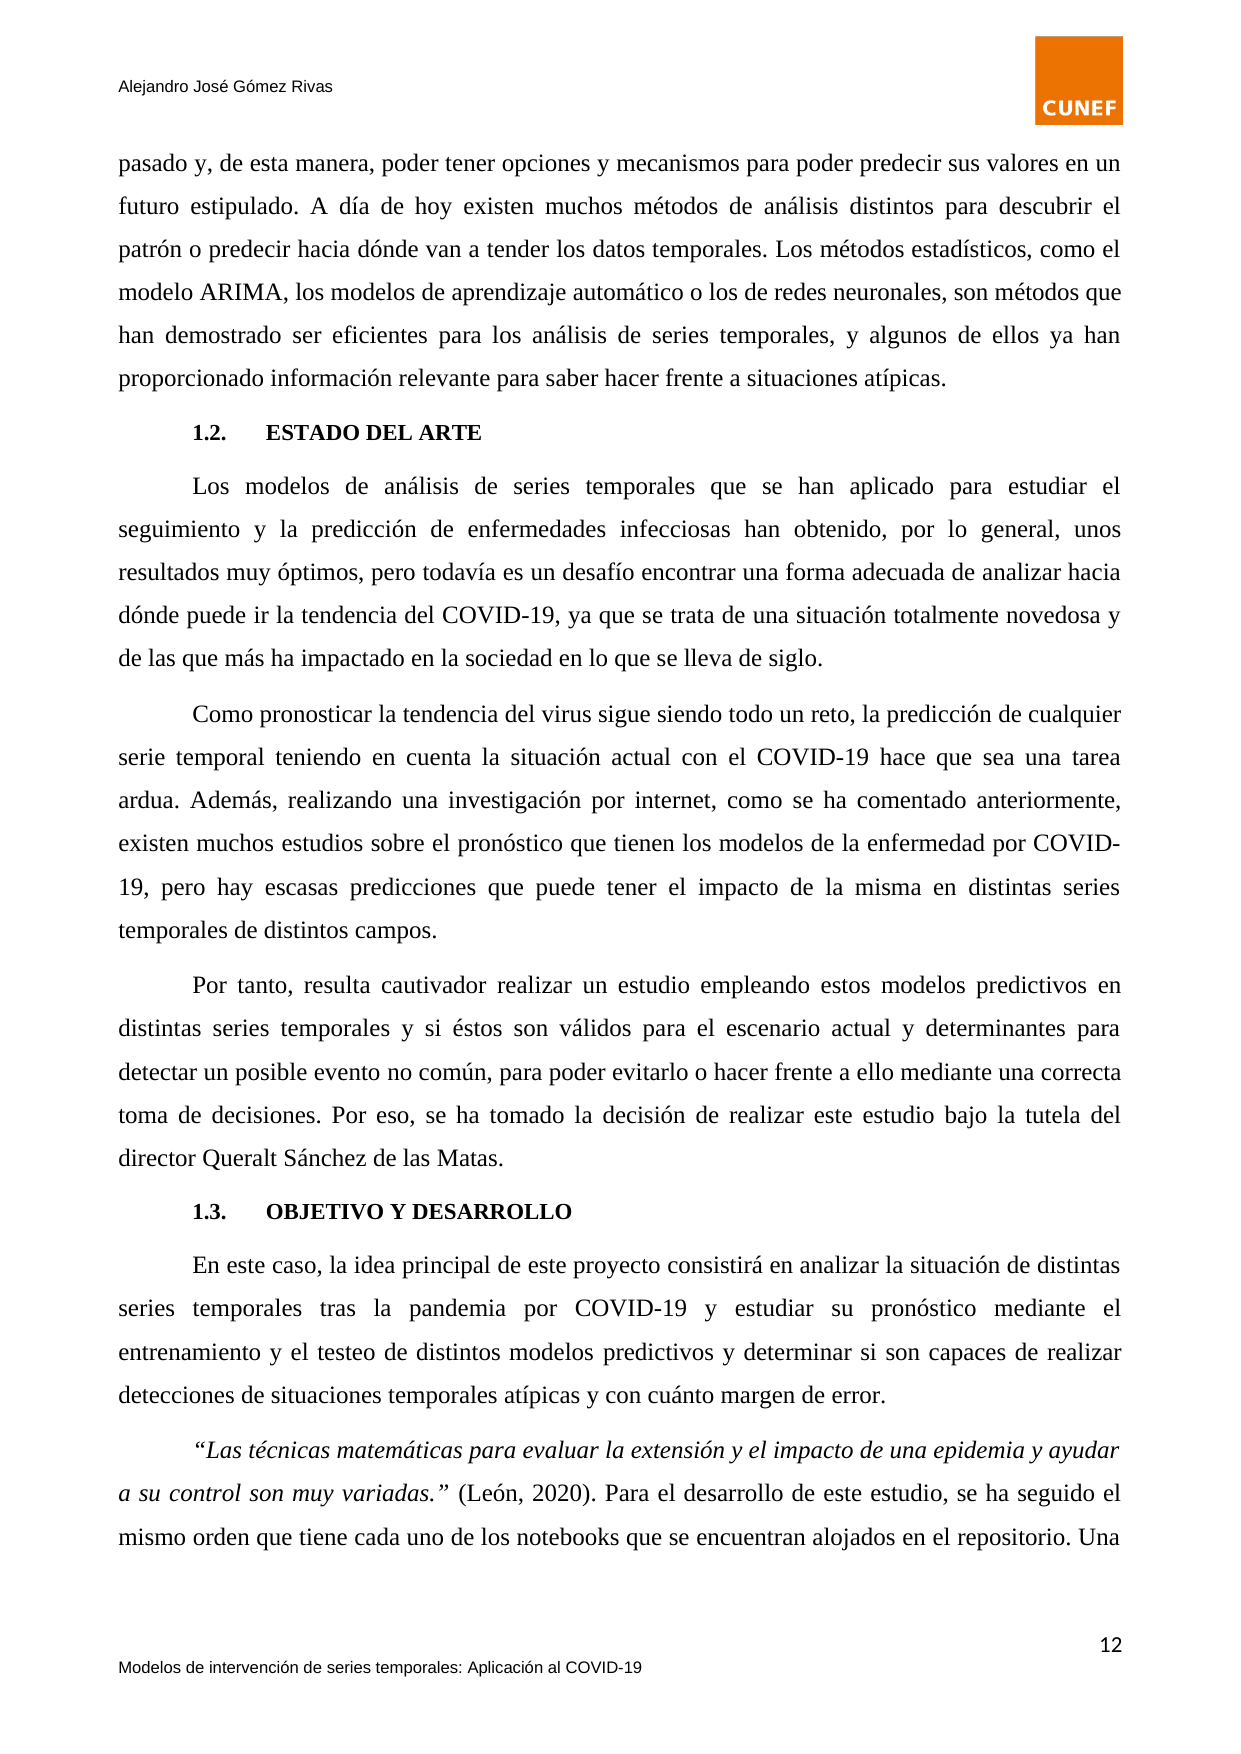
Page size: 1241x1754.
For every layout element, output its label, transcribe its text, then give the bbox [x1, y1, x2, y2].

text Como pronosticar la tendencia del virus sigue siendo todo un reto, la predicción de cualquier serie temporal teniendo en cuenta la situación actual con el COVID-19 hace que sea una tarea ardua. Además, realizando una investigación por internet, como se ha comentado anteriormente, existen muchos estudios sobre el pronóstico que tienen los modelos de la enfermedad por COVID-19, pero hay escasas predicciones que puede tener el impacto de la misma en distintas series temporales de distintos campos. [118, 699, 1122, 943]
text Por tanto, resulta cautivador realizar un estudio empleando estos modelos predictivos en distintas series temporales y si éstos son válidos para el escenario actual y determinantes para detectar un posible evento no común, para poder evitarlo o hacer frente a ello mediante una correcta toma de decisiones. Por eso, se ha tomado la decisión de realizar este estudio bajo la tutela del director Queralt Sánchez de las Matas. [118, 970, 1122, 1172]
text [118, 1435, 1122, 1550]
picture [1026, 31, 1130, 129]
list ESTADO DEL ARTE [118, 419, 1122, 445]
list OBJETIVO Y DESARROLLO [118, 1198, 1122, 1225]
text En este caso, la idea principal de este proyecto consistirá en analizar la situación de distintas series temporales tras la pandemia por COVID-19 y estudiar su pronóstico mediante el entrenamiento y el testeo de distintos modelos predictivos y determinar si son capaces de realizar detecciones de situaciones temporales atípicas y con cuánto margen de error. [118, 1250, 1122, 1408]
text Los modelos de análisis de series temporales que se han aplicado para estudiar el seguimiento y la predicción de enfermedades infecciosas han obtenido, por lo general, unos resultados muy óptimos, pero todavía es un desafío encontrar una forma adecuada de analizar hacia dónde puede ir la tendencia del COVID-19, ya que se trata de una situación totalmente novedosa y de las que más ha impactado en la sociedad en lo que se lleva de siglo. [118, 471, 1122, 672]
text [118, 148, 1122, 392]
